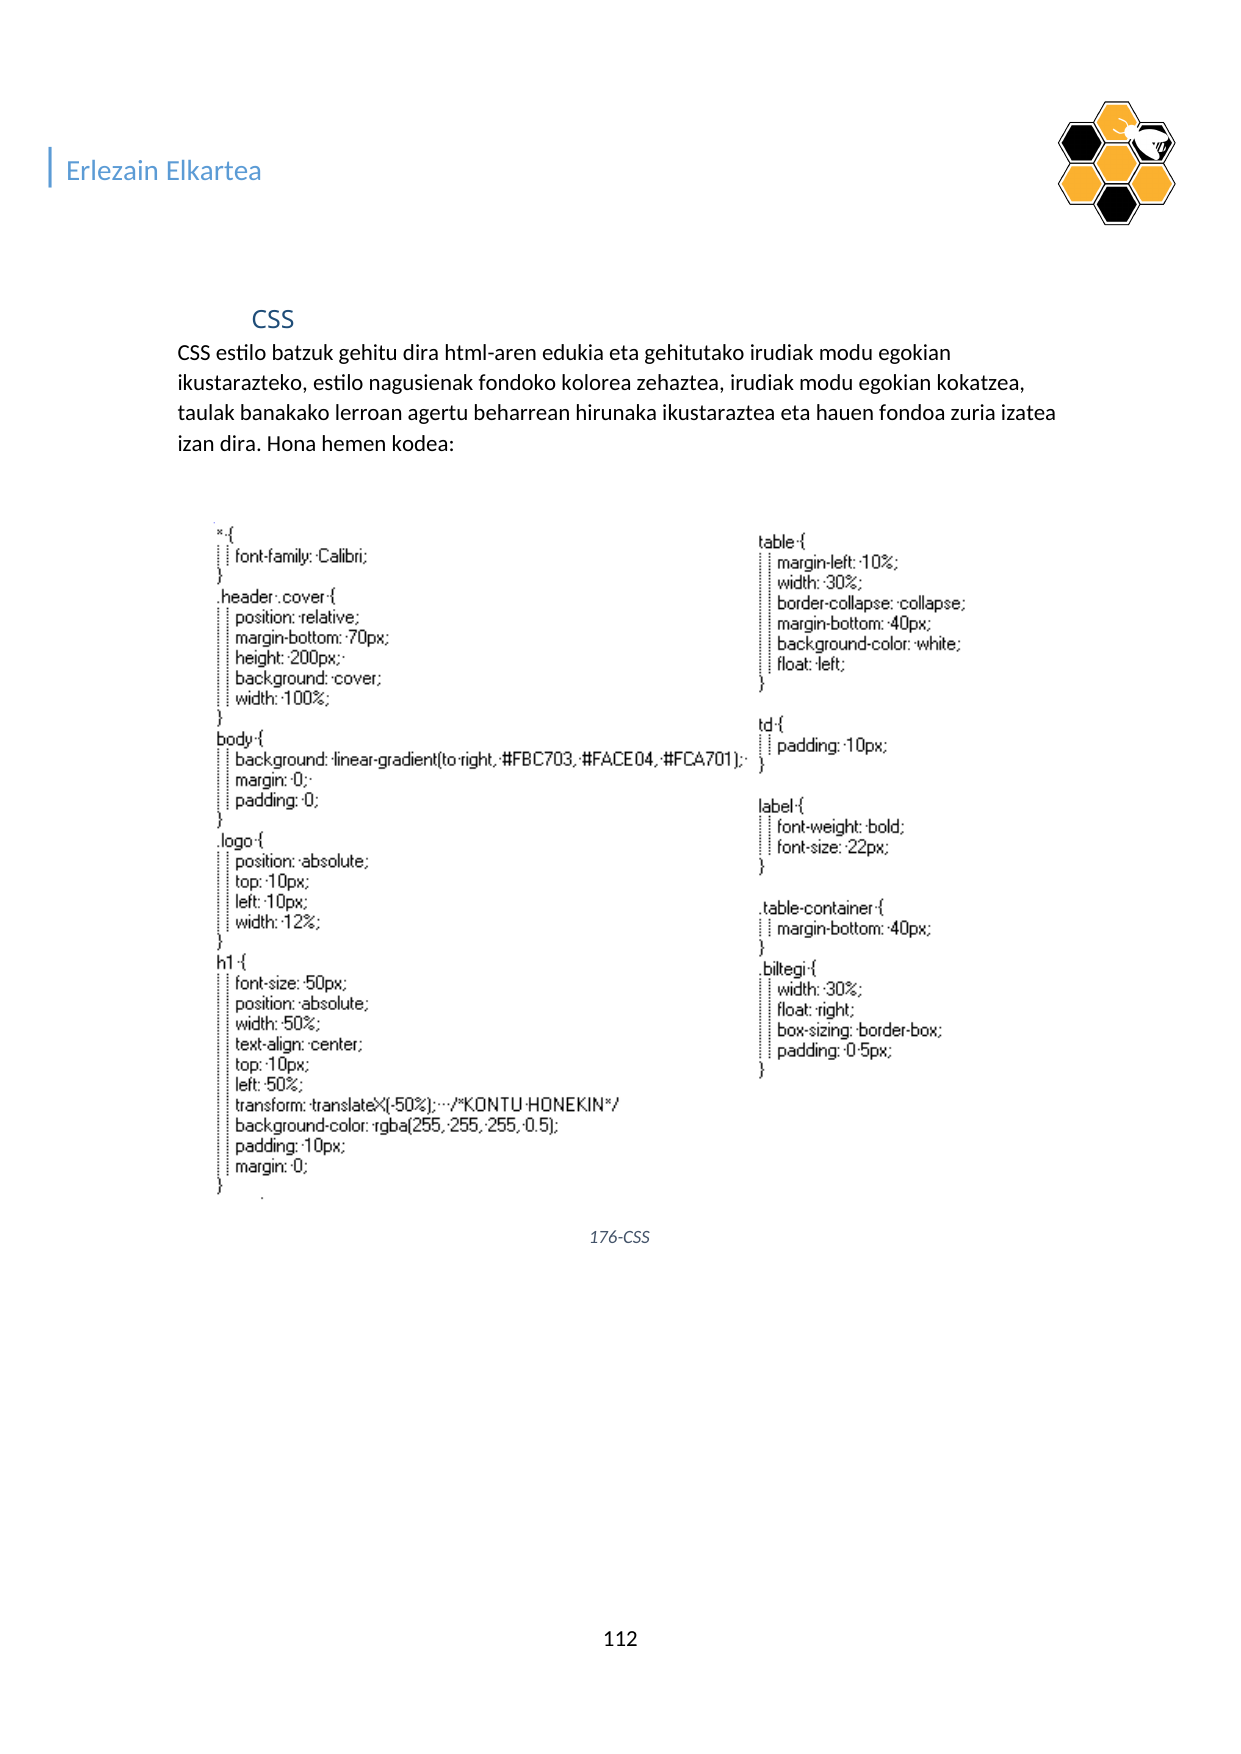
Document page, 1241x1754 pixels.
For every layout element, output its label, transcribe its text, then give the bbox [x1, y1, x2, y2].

text CSS estilo batzuk gehitu dira html-aren edukia eta gehitutako irudiak modu egokian ikustarazteko, estilo nagusienak fondoko kolorea zehaztea, irudiak modu egokian kokatzea, taulak banakako lerroan agertu beharrean hirunaka ikustaraztea eta hauen fondoa zuria izatea izan dira. Hona hemen kodea: [177, 338, 1063, 457]
picture [1045, 101, 1200, 227]
subtitle CSS [177, 301, 1063, 335]
picture [213, 522, 968, 1207]
text 176-CSS [177, 1226, 1063, 1249]
